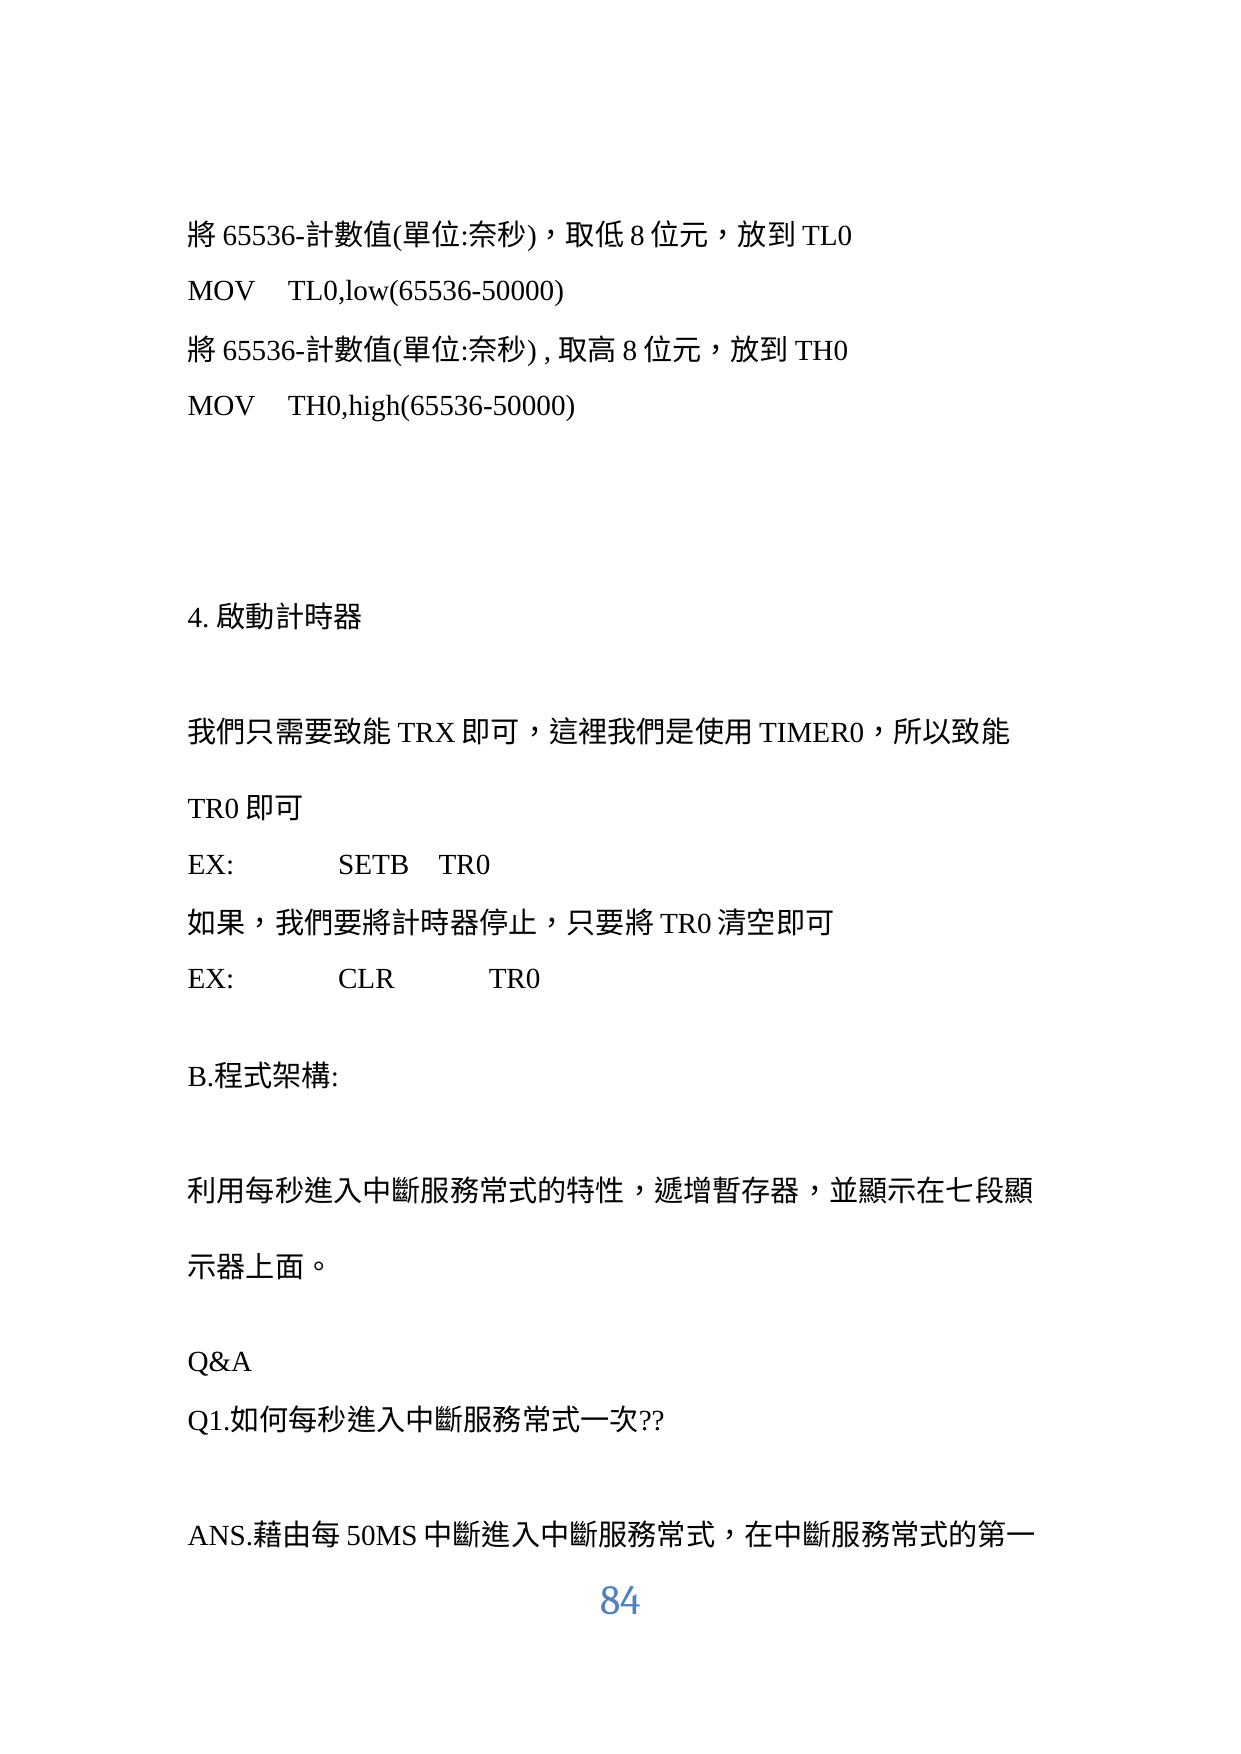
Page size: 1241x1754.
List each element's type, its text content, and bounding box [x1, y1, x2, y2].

text EX: SETB TR0 [187, 844, 1053, 883]
text EX: CLR TR0 [187, 959, 1053, 997]
text B.程式架構: [187, 1036, 1053, 1112]
text MOV TL0,low(65536-50000) [187, 271, 1053, 309]
text 利用每秒進入中斷服務常式的特性，遞增暫存器，並顯示在七段顯示器上面。 [187, 1150, 1053, 1303]
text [187, 1494, 1053, 1571]
text 將65536-計數值(單位:奈秒) , 取高8位元，放到TH0 [187, 309, 1053, 386]
text 如果，我們要將計時器停止，只要將TR0清空即可 [187, 883, 1053, 959]
text Q1.如何每秒進入中斷服務常式一次?? [187, 1380, 1053, 1456]
text MOV TH0,high(65536-50000) [187, 386, 1053, 424]
text 4. 啟動計時器 [187, 577, 1053, 653]
text Q&A [187, 1341, 1053, 1380]
text 將65536-計數值(單位:奈秒)，取低8位元，放到TL0 [187, 194, 1053, 271]
text 我們只需要致能TRX即可，這裡我們是使用TIMER0，所以致能TR0即可 [187, 692, 1053, 844]
